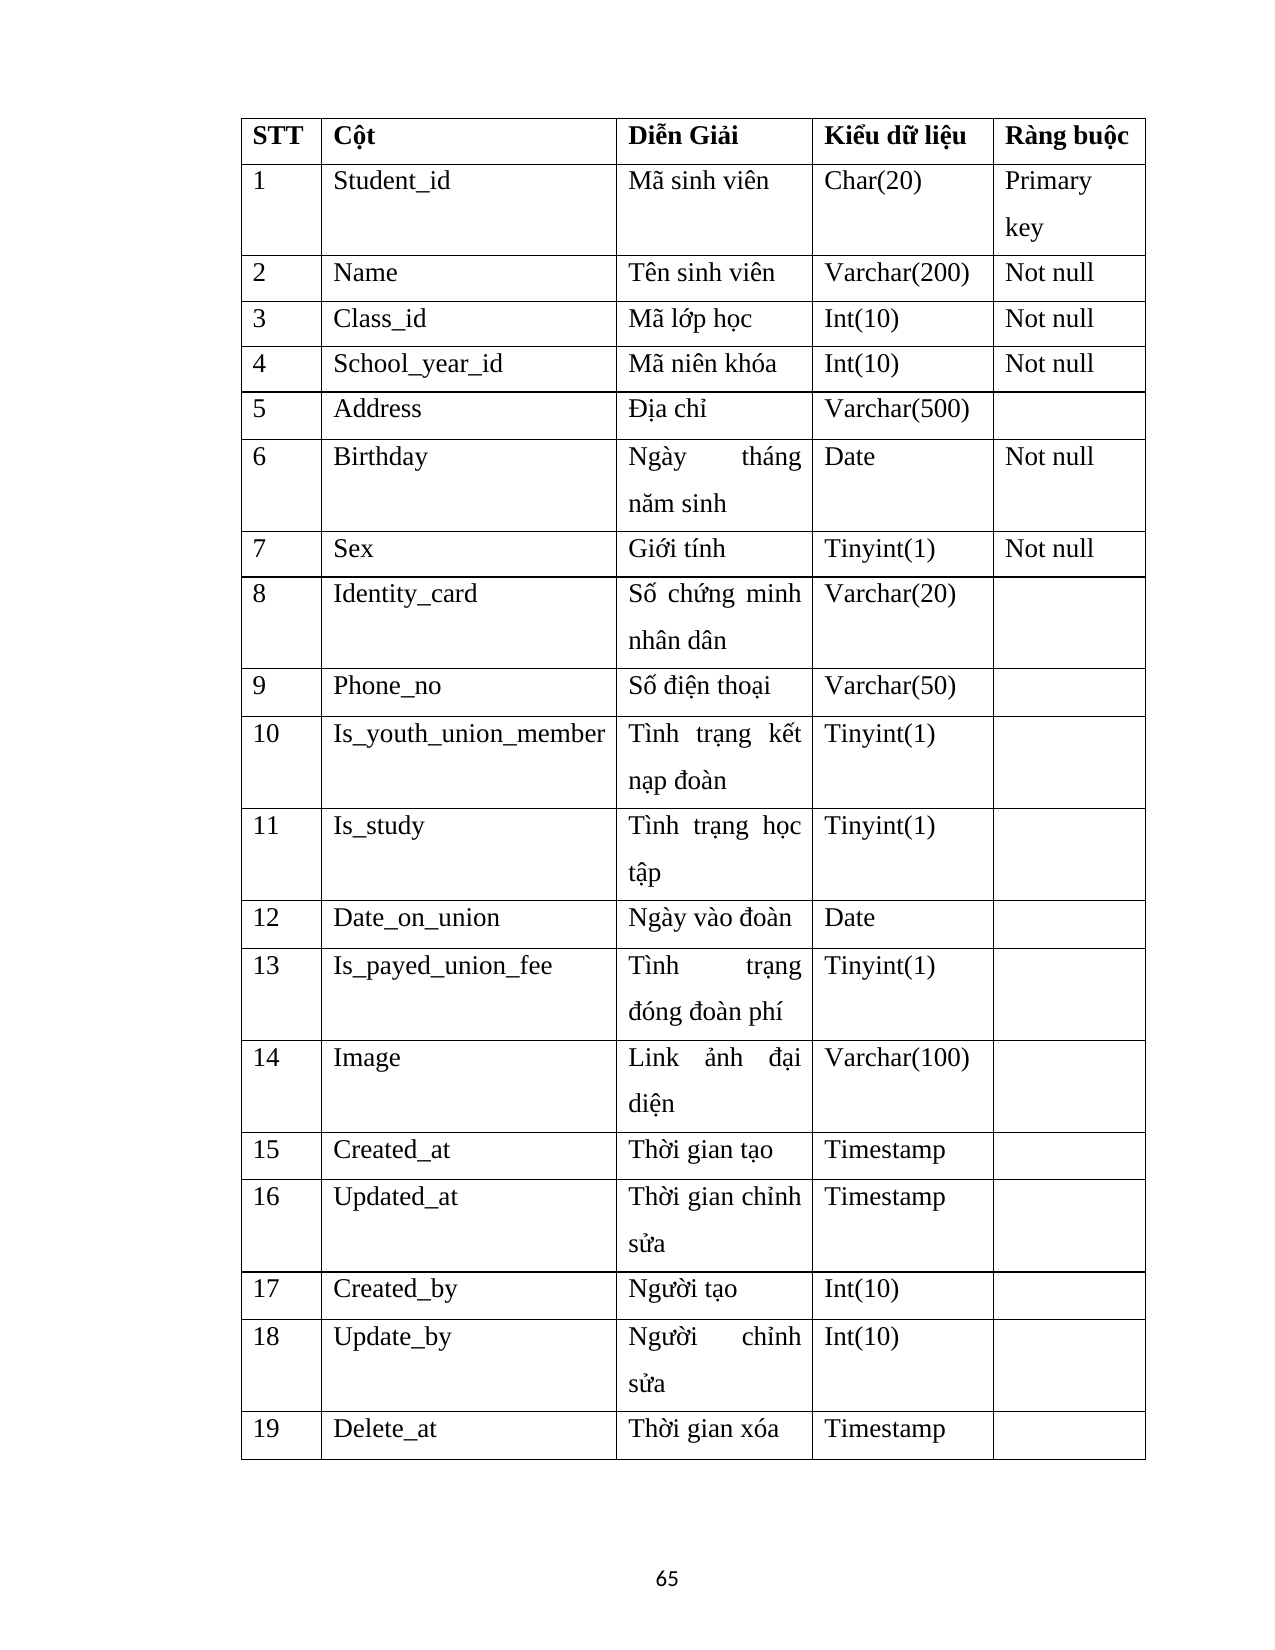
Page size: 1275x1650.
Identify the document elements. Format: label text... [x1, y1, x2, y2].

table_cell Tình trạng học tập [617, 809, 812, 900]
table_cell Tinyint(1) [813, 949, 993, 1040]
table_cell Not null [994, 302, 1145, 346]
table_cell Date [813, 440, 993, 531]
table_cell Varchar(200) [813, 256, 993, 301]
table_cell Ngày tháng năm sinh [617, 440, 812, 531]
table_cell 8 [242, 578, 321, 668]
table_cell 12 [242, 901, 321, 948]
table_cell School_year_id [322, 347, 616, 391]
table_cell Address [322, 393, 616, 439]
table_cell 14 [242, 1041, 321, 1132]
table_cell Varchar(100) [813, 1041, 993, 1132]
table_cell Is_study [322, 809, 616, 900]
table_cell [994, 1180, 1145, 1271]
table_cell Is_youth_union_member [322, 717, 616, 808]
table_cell Tinyint(1) [813, 717, 993, 808]
table_cell Tình trạng đóng đoàn phí [617, 949, 812, 1040]
table_cell [994, 669, 1145, 716]
table_cell Int(10) [813, 302, 993, 346]
table_header Diễn Giải [617, 119, 812, 163]
table_cell [994, 578, 1145, 668]
table_cell Tinyint(1) [813, 809, 993, 900]
table_cell [994, 1133, 1145, 1179]
table_cell Mã niên khóa [617, 347, 812, 391]
table_cell 13 [242, 949, 321, 1040]
table_cell Tình trạng kết nạp đoàn [617, 717, 812, 808]
table_cell [994, 1041, 1145, 1132]
table_cell 18 [242, 1320, 321, 1411]
table_cell Student_id [322, 165, 616, 255]
table_cell Timestamp [813, 1180, 993, 1271]
table_cell 6 [242, 440, 321, 531]
table_cell Not null [994, 440, 1145, 531]
table_cell Image [322, 1041, 616, 1132]
table_cell Class_id [322, 302, 616, 346]
table_header STT [242, 119, 321, 163]
table_cell Tinyint(1) [813, 532, 993, 576]
table_cell Thời gian xóa [617, 1412, 812, 1459]
table_cell Varchar(50) [813, 669, 993, 716]
table_cell 11 [242, 809, 321, 900]
table_cell Phone_no [322, 669, 616, 716]
table_cell 9 [242, 669, 321, 716]
table_cell Varchar(500) [813, 393, 993, 439]
table_cell Sex [322, 532, 616, 576]
table_cell Identity_card [322, 578, 616, 668]
table_cell Delete_at [322, 1412, 616, 1459]
table_cell Birthday [322, 440, 616, 531]
table_cell 15 [242, 1133, 321, 1179]
table_cell 7 [242, 532, 321, 576]
table_cell Name [322, 256, 616, 301]
table_cell Người tạo [617, 1273, 812, 1319]
table_cell Mã lớp học [617, 302, 812, 346]
table_header Kiểu dữ liệu [813, 119, 993, 163]
table_header Cột [322, 119, 616, 163]
table_cell 1 [242, 165, 321, 255]
table_cell Varchar(20) [813, 578, 993, 668]
table_cell Not null [994, 347, 1145, 391]
table_cell Updated_at [322, 1180, 616, 1271]
table_cell Date [813, 901, 993, 948]
table_cell 3 [242, 302, 321, 346]
table_cell Link ảnh đại diện [617, 1041, 812, 1132]
table_cell Ngày vào đoàn [617, 901, 812, 948]
table_cell [994, 1412, 1145, 1459]
table_cell Timestamp [813, 1133, 993, 1179]
table_cell [994, 809, 1145, 900]
table_cell Update_by [322, 1320, 616, 1411]
table_cell Int(10) [813, 1320, 993, 1411]
table_cell 5 [242, 393, 321, 439]
table_cell 17 [242, 1273, 321, 1319]
table_cell Tên sinh viên [617, 256, 812, 301]
table_cell Giới tính [617, 532, 812, 576]
table_cell Số chứng minh nhân dân [617, 578, 812, 668]
table_cell Timestamp [813, 1412, 993, 1459]
table_cell 10 [242, 717, 321, 808]
table_cell [994, 717, 1145, 808]
table_cell Not null [994, 256, 1145, 301]
table_cell Char(20) [813, 165, 993, 255]
table_cell Int(10) [813, 1273, 993, 1319]
table_cell Int(10) [813, 347, 993, 391]
table_cell Not null [994, 532, 1145, 576]
table_cell 4 [242, 347, 321, 391]
table_cell Mã sinh viên [617, 165, 812, 255]
table_cell Created_at [322, 1133, 616, 1179]
table_cell Date_on_union [322, 901, 616, 948]
table_header Ràng buộc [994, 119, 1145, 163]
table_cell [994, 1320, 1145, 1411]
table_cell Thời gian tạo [617, 1133, 812, 1179]
table_cell Is_payed_union_fee [322, 949, 616, 1040]
table_cell [994, 949, 1145, 1040]
table_cell Địa chỉ [617, 393, 812, 439]
table_cell 16 [242, 1180, 321, 1271]
table_cell [994, 393, 1145, 439]
table_cell Số điện thoại [617, 669, 812, 716]
table_cell Thời gian chỉnh sửa [617, 1180, 812, 1271]
table_cell Người chỉnh sửa [617, 1320, 812, 1411]
table_cell [994, 1273, 1145, 1319]
table_cell [994, 901, 1145, 948]
table_cell Created_by [322, 1273, 616, 1319]
table_cell Primary key [994, 165, 1145, 255]
table_cell 19 [242, 1412, 321, 1459]
table_cell 2 [242, 256, 321, 301]
